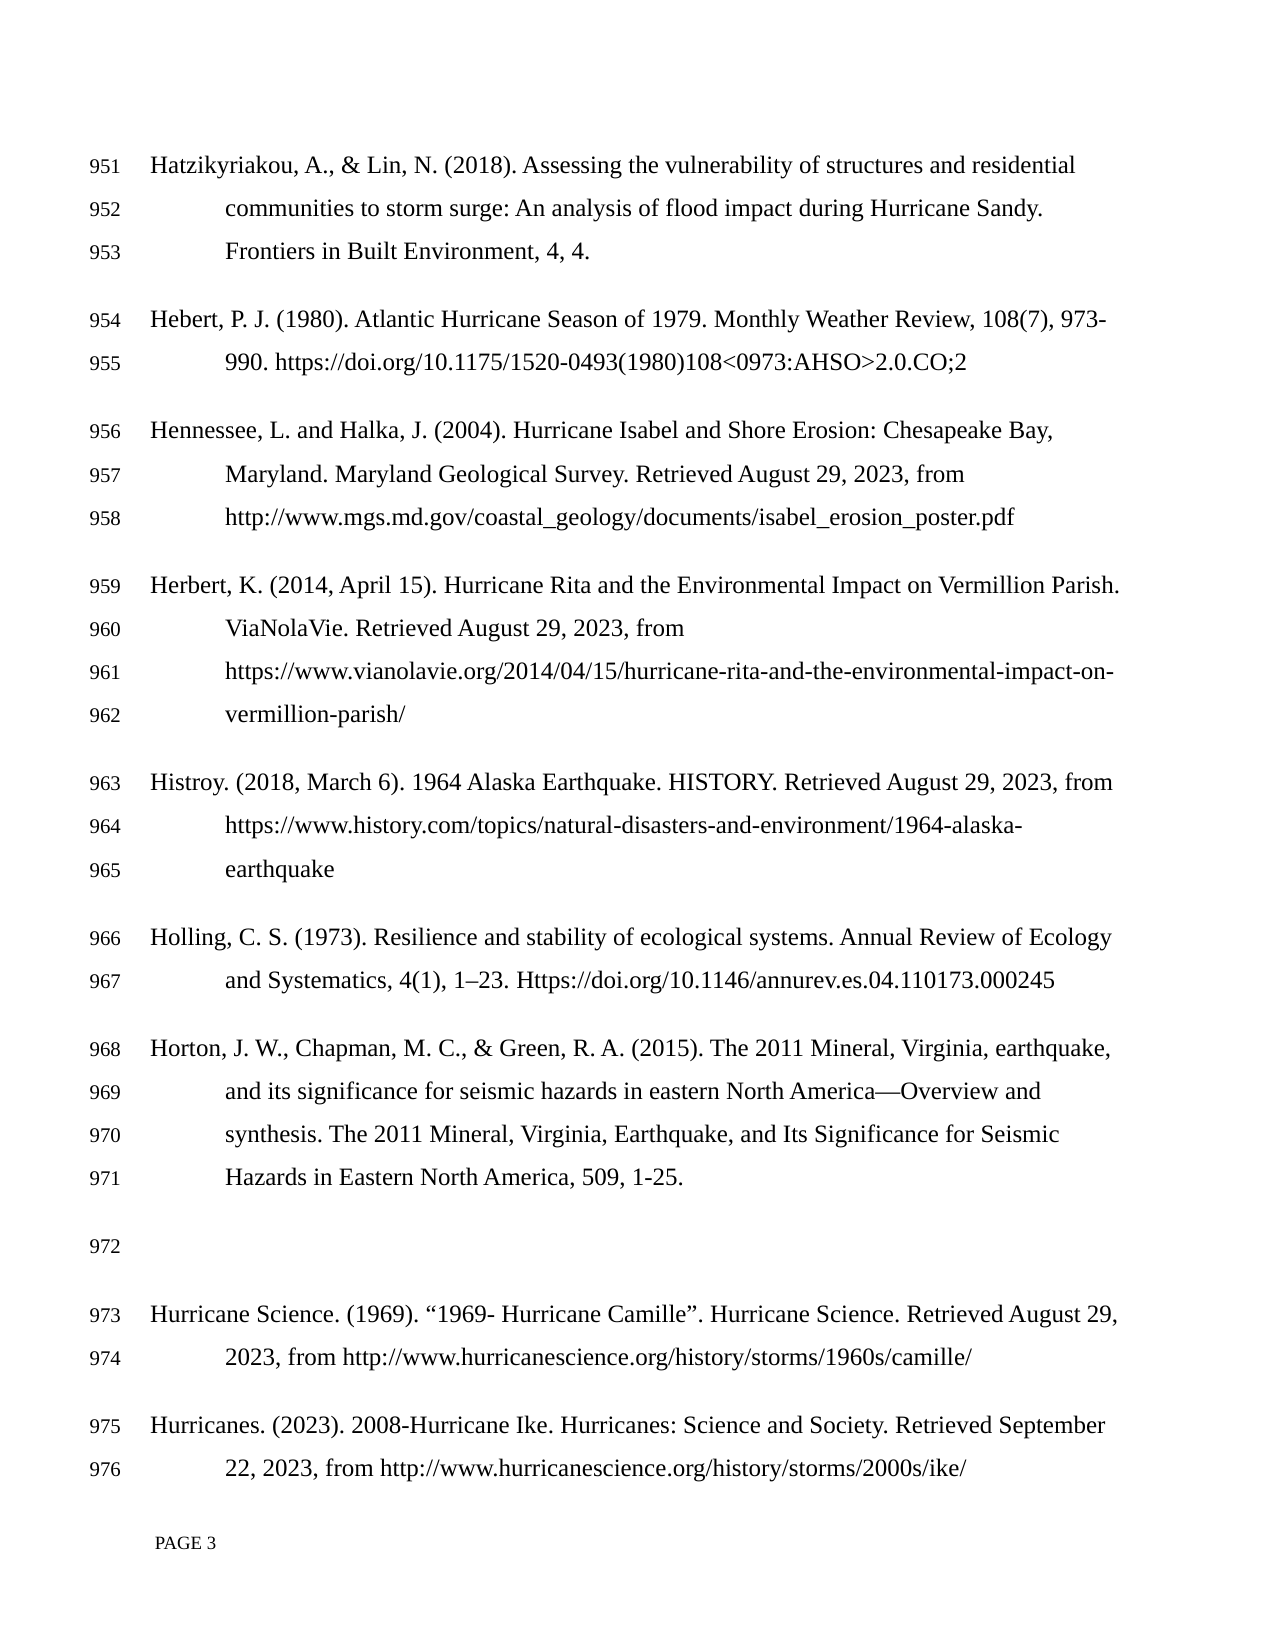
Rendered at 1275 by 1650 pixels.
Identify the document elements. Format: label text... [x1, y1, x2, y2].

text Hebert, P. J. (1980). Atlantic Hurricane Season of 1979. Monthly Weather Review, 108(7), 973-990. https://doi.org/10.1175/1520-0493(1980)108<0973:AHSO>2.0.CO;2 [150, 304, 1125, 376]
text Horton, J. W., Chapman, M. C., & Green, R. A. (2015). The 2011 Mineral, Virginia, earthquake, and its significance for seismic hazards in eastern North America—Overview and synthesis. The 2011 Mineral, Virginia, Earthquake, and Its Significance for Seismic Hazards in Eastern North America, 509, 1-25. [150, 1033, 1125, 1191]
text Hurricanes. (2023). 2008-Hurricane Ike. Hurricanes: Science and Society. Retrieved September 22, 2023, from http://www.hurricanescience.org/history/storms/2000s/ike/ [150, 1410, 1125, 1482]
text Hurricane Science. (1969). “1969- Hurricane Camille”. Hurricane Science. Retrieved August 29, 2023, from http://www.hurricanescience.org/history/storms/1960s/camille/ [150, 1299, 1125, 1371]
text Hennessee, L. and Halka, J. (2004). Hurricane Isabel and Shore Erosion: Chesapeake Bay, Maryland. Maryland Geological Survey. Retrieved August 29, 2023, from http://www.mgs.md.gov/coastal_geology/documents/isabel_erosion_poster.pdf [150, 416, 1125, 531]
text Histroy. (2018, March 6). 1964 Alaska Earthquake. HISTORY. Retrieved August 29, 2023, from https://www.history.com/topics/natural-disasters-and-environment/1964-alaska-earthquake [150, 767, 1125, 882]
text Holling, C. S. (1973). Resilience and stability of ecological systems. Annual Review of Ecology and Systematics, 4(1), 1–23. Https://doi.org/10.1146/annurev.es.04.110173.000245 [150, 922, 1125, 994]
text Hatzikyriakou, A., & Lin, N. (2018). Assessing the vulnerability of structures and residential communities to storm surge: An analysis of flood impact during Hurricane Sandy. Frontiers in Built Environment, 4, 4. [150, 150, 1125, 265]
text Herbert, K. (2014, April 15). Hurricane Rita and the Environmental Impact on Vermillion Parish. ViaNolaVie. Retrieved August 29, 2023, from https://www.vianolavie.org/2014/04/15/hurricane-rita-and-the-environmental-impact-on-vermillion-parish/ [150, 570, 1125, 728]
